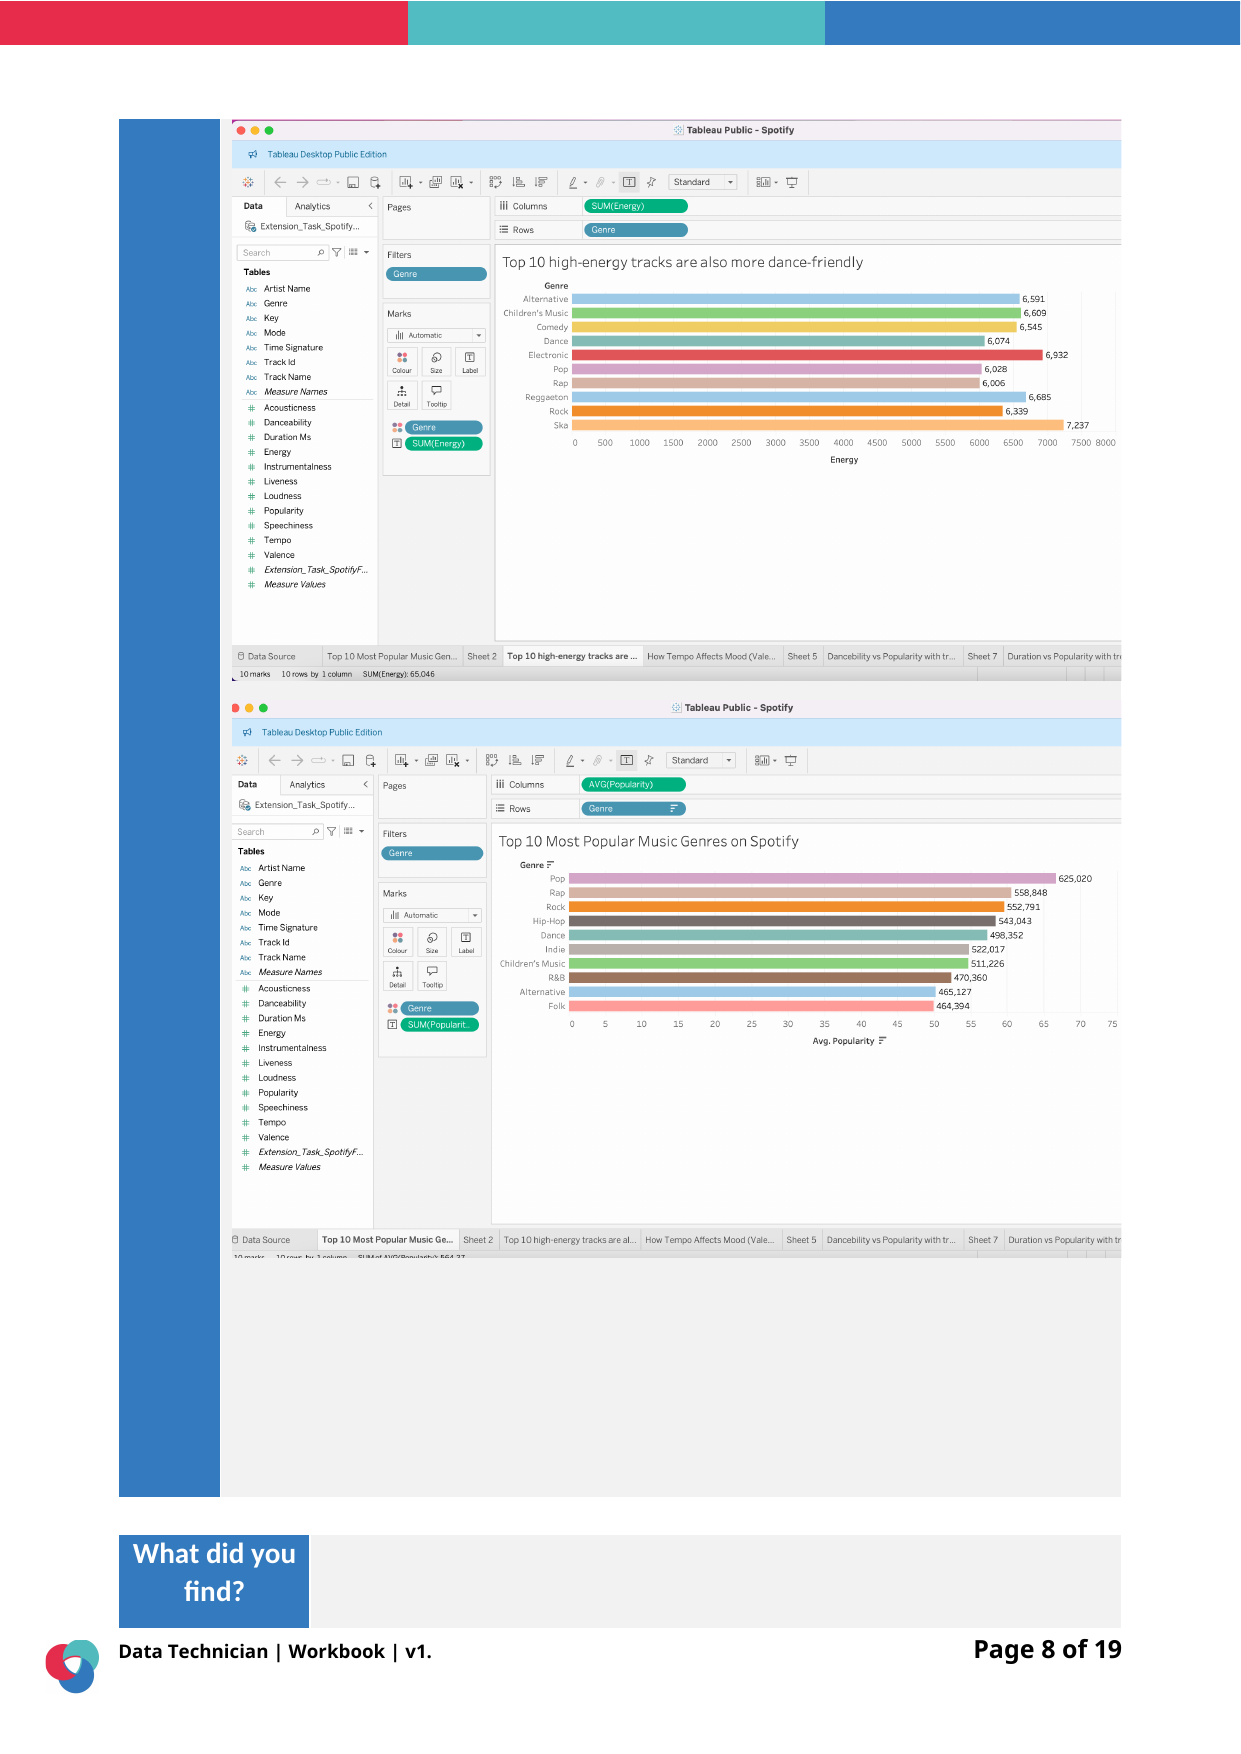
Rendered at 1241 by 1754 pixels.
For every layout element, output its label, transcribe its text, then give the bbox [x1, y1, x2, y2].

picture [232, 119, 1122, 681]
table_header What did you find? [119, 1535, 309, 1628]
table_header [311, 1535, 1121, 1628]
picture [232, 700, 1122, 1258]
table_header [119, 119, 220, 1497]
table_header [221, 119, 1121, 1497]
picture [45, 1640, 100, 1694]
